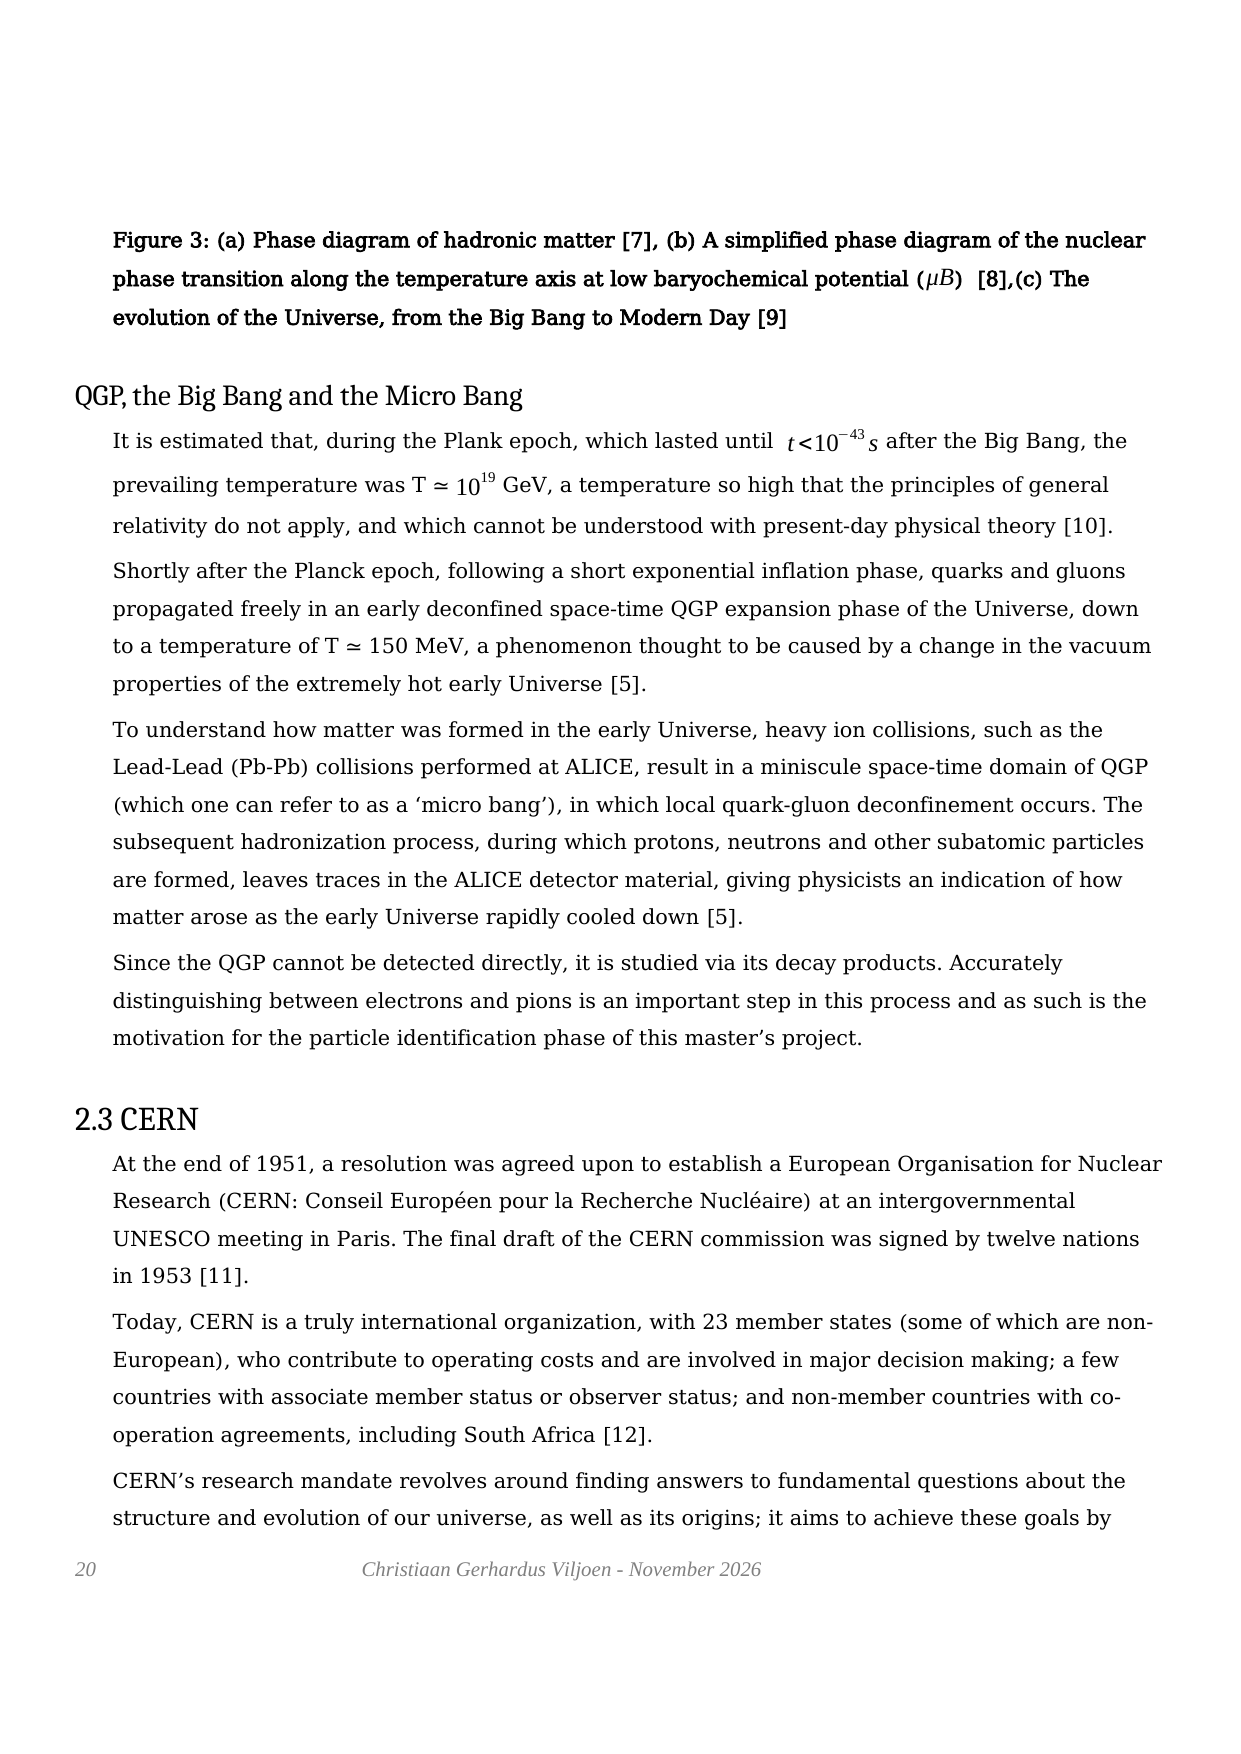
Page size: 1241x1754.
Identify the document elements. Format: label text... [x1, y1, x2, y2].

text Since the QGP cannot be detected directly, it is studied via its decay products. Accurately distinguishing between electrons and pions is an important step in this process and as such is the motivation for the particle identification phase of this master’s project. [112, 950, 1165, 1050]
text It is estimated that, during the Plank epoch, which lasted until after the Big Bang, the prevailing temperature was T ≃ GeV, a temperature so high that the principles of general relativity do not apply, and which cannot be understood with present-day physical theory . [112, 425, 1165, 537]
text Today, CERN is a truly international organization, with 23 member states (some of which are non-European), who contribute to operating costs and are involved in major decision making; a few countries with associate member status or observer status; and non-member countries with co-operation agreements, including South Africa . [112, 1309, 1165, 1447]
text To understand how matter was formed in the early Universe, heavy ion collisions, such as the Lead-Lead (Pb-Pb) collisions performed at ALICE, result in a miniscule space-time domain of QGP (which one can refer to as a ‘micro bang’), in which local quark-gluon deconfinement occurs. The subsequent hadronization process, during which protons, neutrons and other subatomic particles are formed, leaves traces in the ALICE detector material, giving physicists an indication of how matter arose as the early Universe rapidly cooled down . [112, 717, 1165, 929]
text At the end of 1951, a resolution was agreed upon to establish a European Organisation for Nuclear Research (CERN: Conseil Européen pour la Recherche Nucléaire) at an intergovernmental UNESCO meeting in Paris. The final draft of the CERN commission was signed by twelve nations in 1953 . [112, 1151, 1165, 1288]
subtitle CERN [75, 1100, 1165, 1138]
subtitle QGP, the Big Bang and the Micro Bang [75, 379, 1165, 413]
text Figure 3: (a) Phase diagram of hadronic matter , (b) A simplified phase diagram of the nuclear phase transition along the temperature axis at low baryochemical potential () ,(c) The evolution of the Universe, from the Big Bang to Modern Day [112, 227, 1165, 329]
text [112, 1467, 1165, 1530]
text Shortly after the Planck epoch, following a short exponential inflation phase, quarks and gluons propagated freely in an early deconfined space-time QGP expansion phase of the Universe, down to a temperature of T ≃ 150 MeV, a phenomenon thought to be caused by a change in the vacuum properties of the extremely hot early Universe . [112, 558, 1165, 696]
